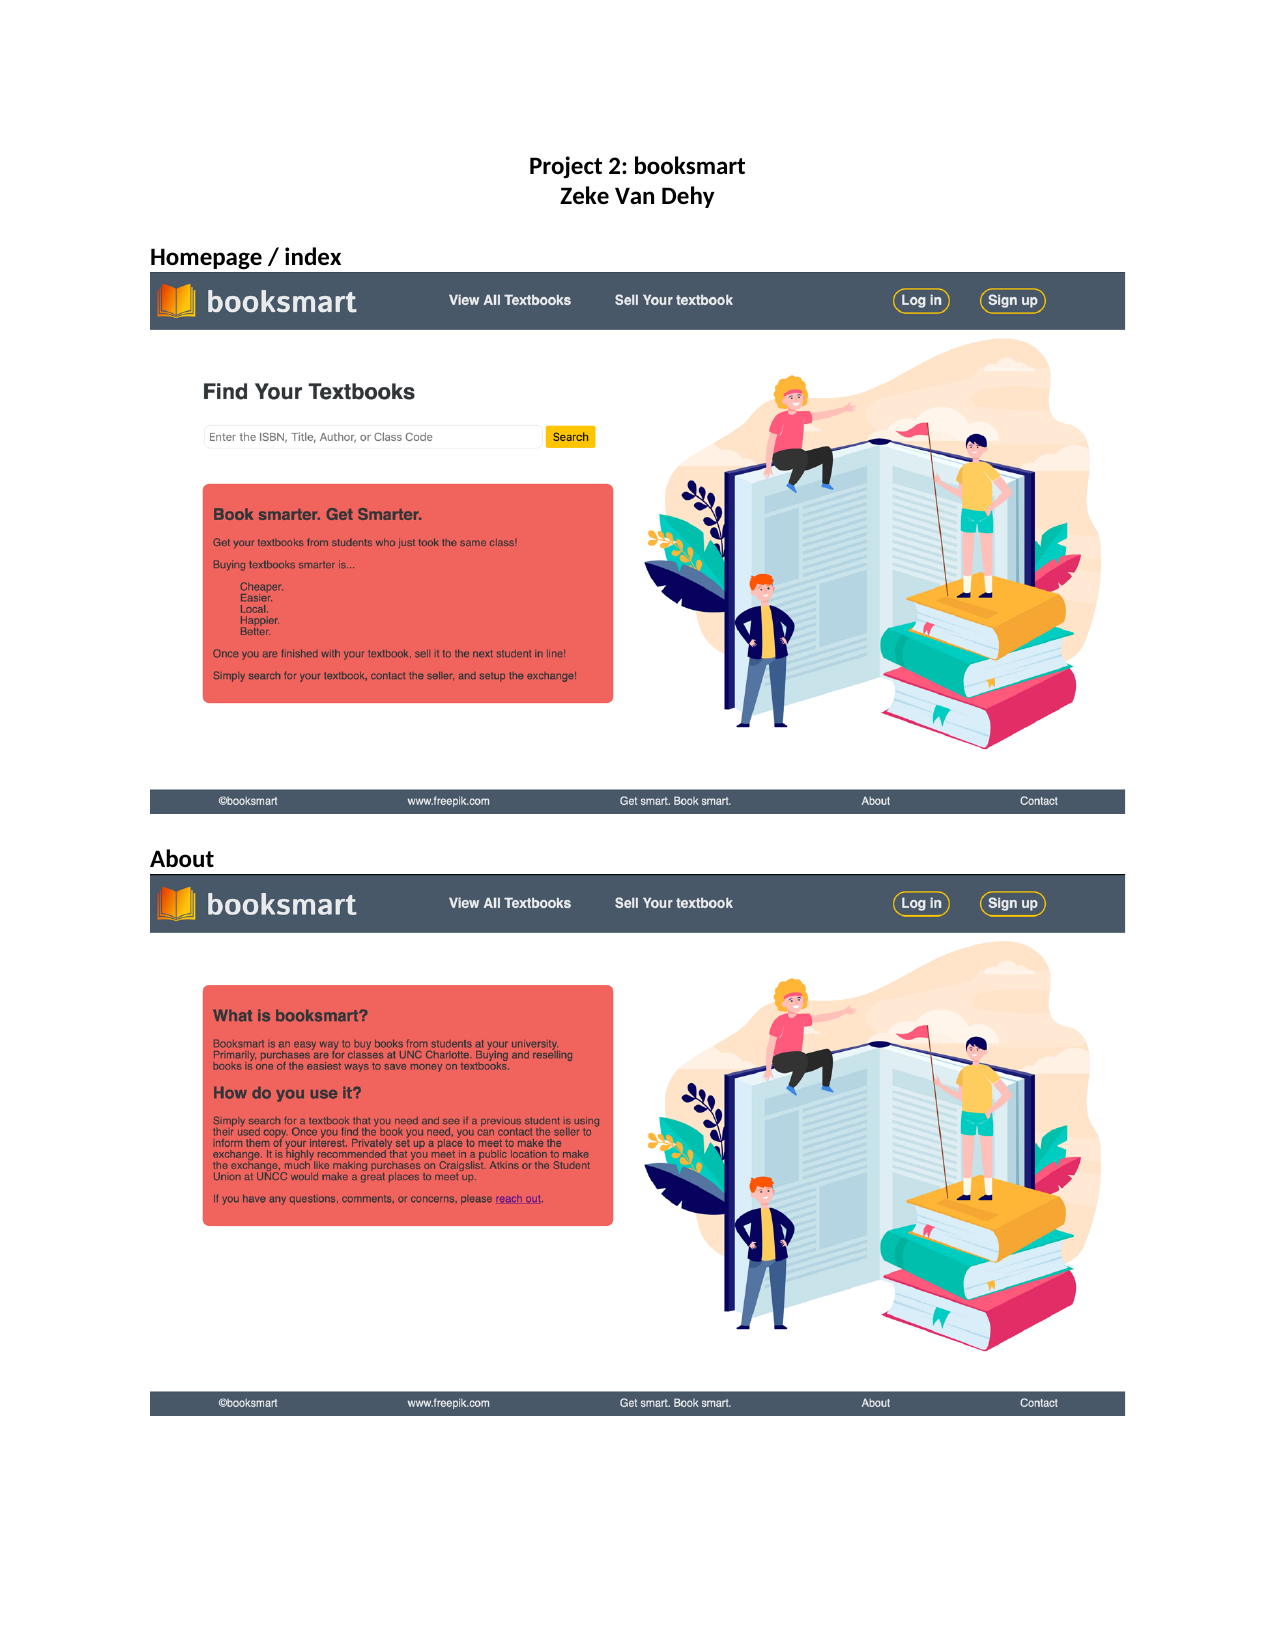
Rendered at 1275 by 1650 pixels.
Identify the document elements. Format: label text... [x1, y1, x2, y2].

picture [150, 874, 1125, 1416]
text About [150, 844, 1125, 874]
text Homepage / index [150, 242, 1125, 272]
picture [150, 272, 1125, 814]
text Zeke Van Dehy [150, 181, 1125, 211]
text Project 2: booksmart [150, 150, 1125, 181]
